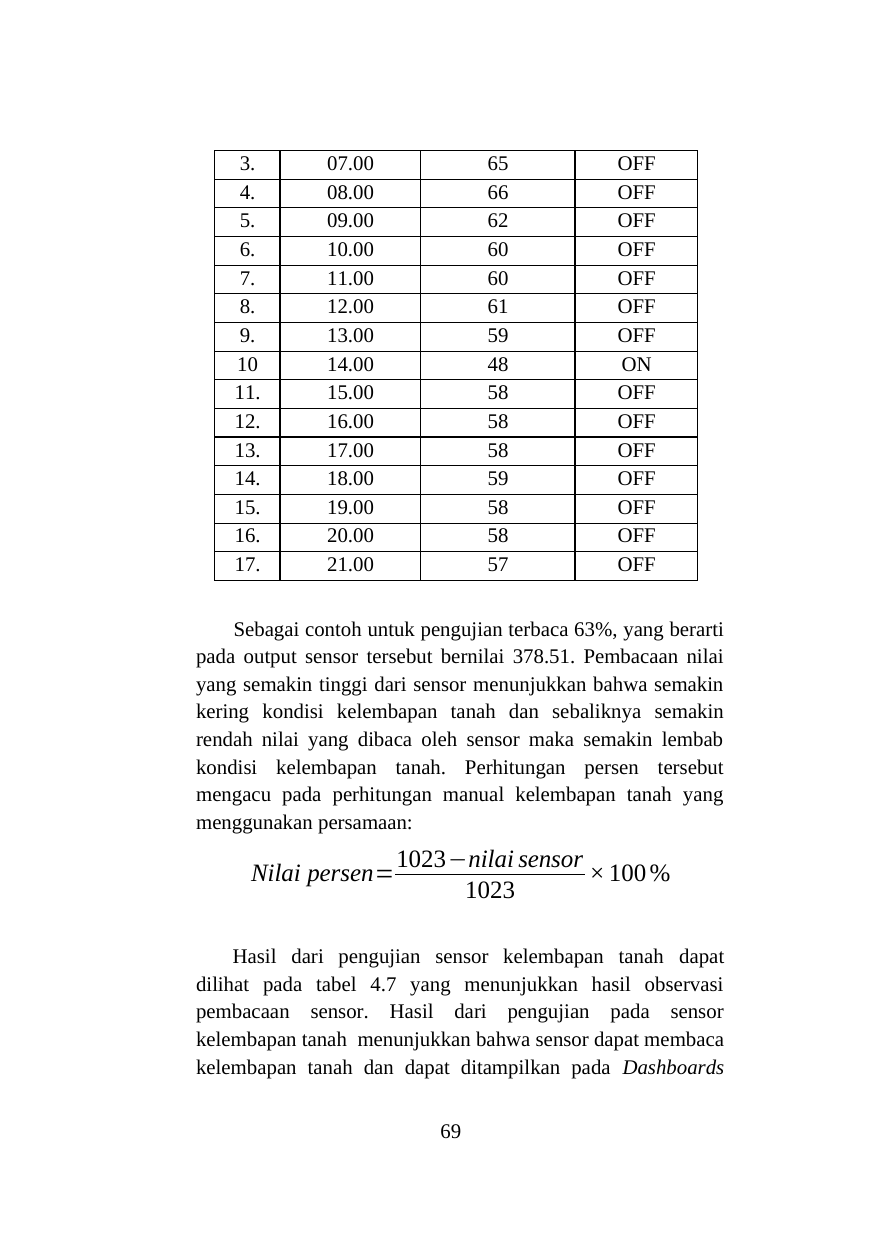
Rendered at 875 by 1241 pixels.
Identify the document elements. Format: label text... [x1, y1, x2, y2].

table_cell OFF [576, 495, 697, 522]
table_cell 9. [215, 323, 279, 351]
table_cell 3. [215, 151, 279, 179]
table_cell 65 [421, 151, 574, 179]
table_cell 11.00 [281, 266, 420, 293]
table_cell 21.00 [281, 552, 420, 580]
table_cell 10.00 [281, 237, 420, 264]
table_cell 14. [215, 466, 279, 494]
table_cell 59 [421, 323, 574, 351]
table_cell 15. [215, 495, 279, 522]
table_cell 17. [215, 552, 279, 580]
table_cell 4. [215, 180, 279, 207]
table_cell 5. [215, 208, 279, 236]
table_cell OFF [576, 438, 697, 465]
table_cell 07.00 [281, 151, 420, 179]
table_cell 09.00 [281, 208, 420, 236]
table_cell 8. [215, 294, 279, 322]
table_cell 13. [215, 438, 279, 465]
table_cell 58 [421, 380, 574, 408]
table_cell 11. [215, 380, 279, 408]
table_cell 61 [421, 294, 574, 322]
table_cell 6. [215, 237, 279, 264]
table_cell 18.00 [281, 466, 420, 494]
table_cell 59 [421, 466, 574, 494]
table_cell 12. [215, 409, 279, 436]
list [196, 944, 724, 1079]
table_cell OFF [576, 237, 697, 264]
table_cell 66 [421, 180, 574, 207]
table_cell OFF [576, 266, 697, 293]
table_cell 58 [421, 409, 574, 436]
table_cell 10 [215, 352, 279, 379]
table_cell OFF [576, 524, 697, 551]
table_cell 58 [421, 495, 574, 522]
text Sebagai contoh untuk pengujian terbaca 63%, yang berarti pada output sensor tersebut bernilai 378.51. Pembacaan nilai yang semakin tinggi dari sensor menunjukkan bahwa semakin kering kondisi kelembapan tanah dan sebaliknya semakin rendah nilai yang dibaca oleh sensor maka semakin lembab kondisi kelembapan tanah. Perhitungan persen tersebut mengacu pada perhitungan manual kelembapan tanah yang menggunakan persamaan: [196, 617, 724, 834]
table_cell 62 [421, 208, 574, 236]
table_cell OFF [576, 208, 697, 236]
table_cell 58 [421, 524, 574, 551]
table_cell OFF [576, 552, 697, 580]
table_cell 16.00 [281, 409, 420, 436]
table_cell 20.00 [281, 524, 420, 551]
table_cell OFF [576, 151, 697, 179]
table_cell 60 [421, 266, 574, 293]
table_cell 15.00 [281, 380, 420, 408]
table_cell 60 [421, 237, 574, 264]
table_cell 58 [421, 438, 574, 465]
table_cell OFF [576, 409, 697, 436]
table_cell 14.00 [281, 352, 420, 379]
table_cell 16. [215, 524, 279, 551]
table_cell 7. [215, 266, 279, 293]
table_cell 13.00 [281, 323, 420, 351]
table_cell 17.00 [281, 438, 420, 465]
table_cell OFF [576, 180, 697, 207]
table_cell 57 [421, 552, 574, 580]
table_cell 19.00 [281, 495, 420, 522]
table_cell 08.00 [281, 180, 420, 207]
table_cell ON [576, 352, 697, 379]
table_cell OFF [576, 294, 697, 322]
table_cell 48 [421, 352, 574, 379]
table_cell OFF [576, 323, 697, 351]
table_cell 12.00 [281, 294, 420, 322]
table_cell OFF [576, 380, 697, 408]
table_cell OFF [576, 466, 697, 494]
